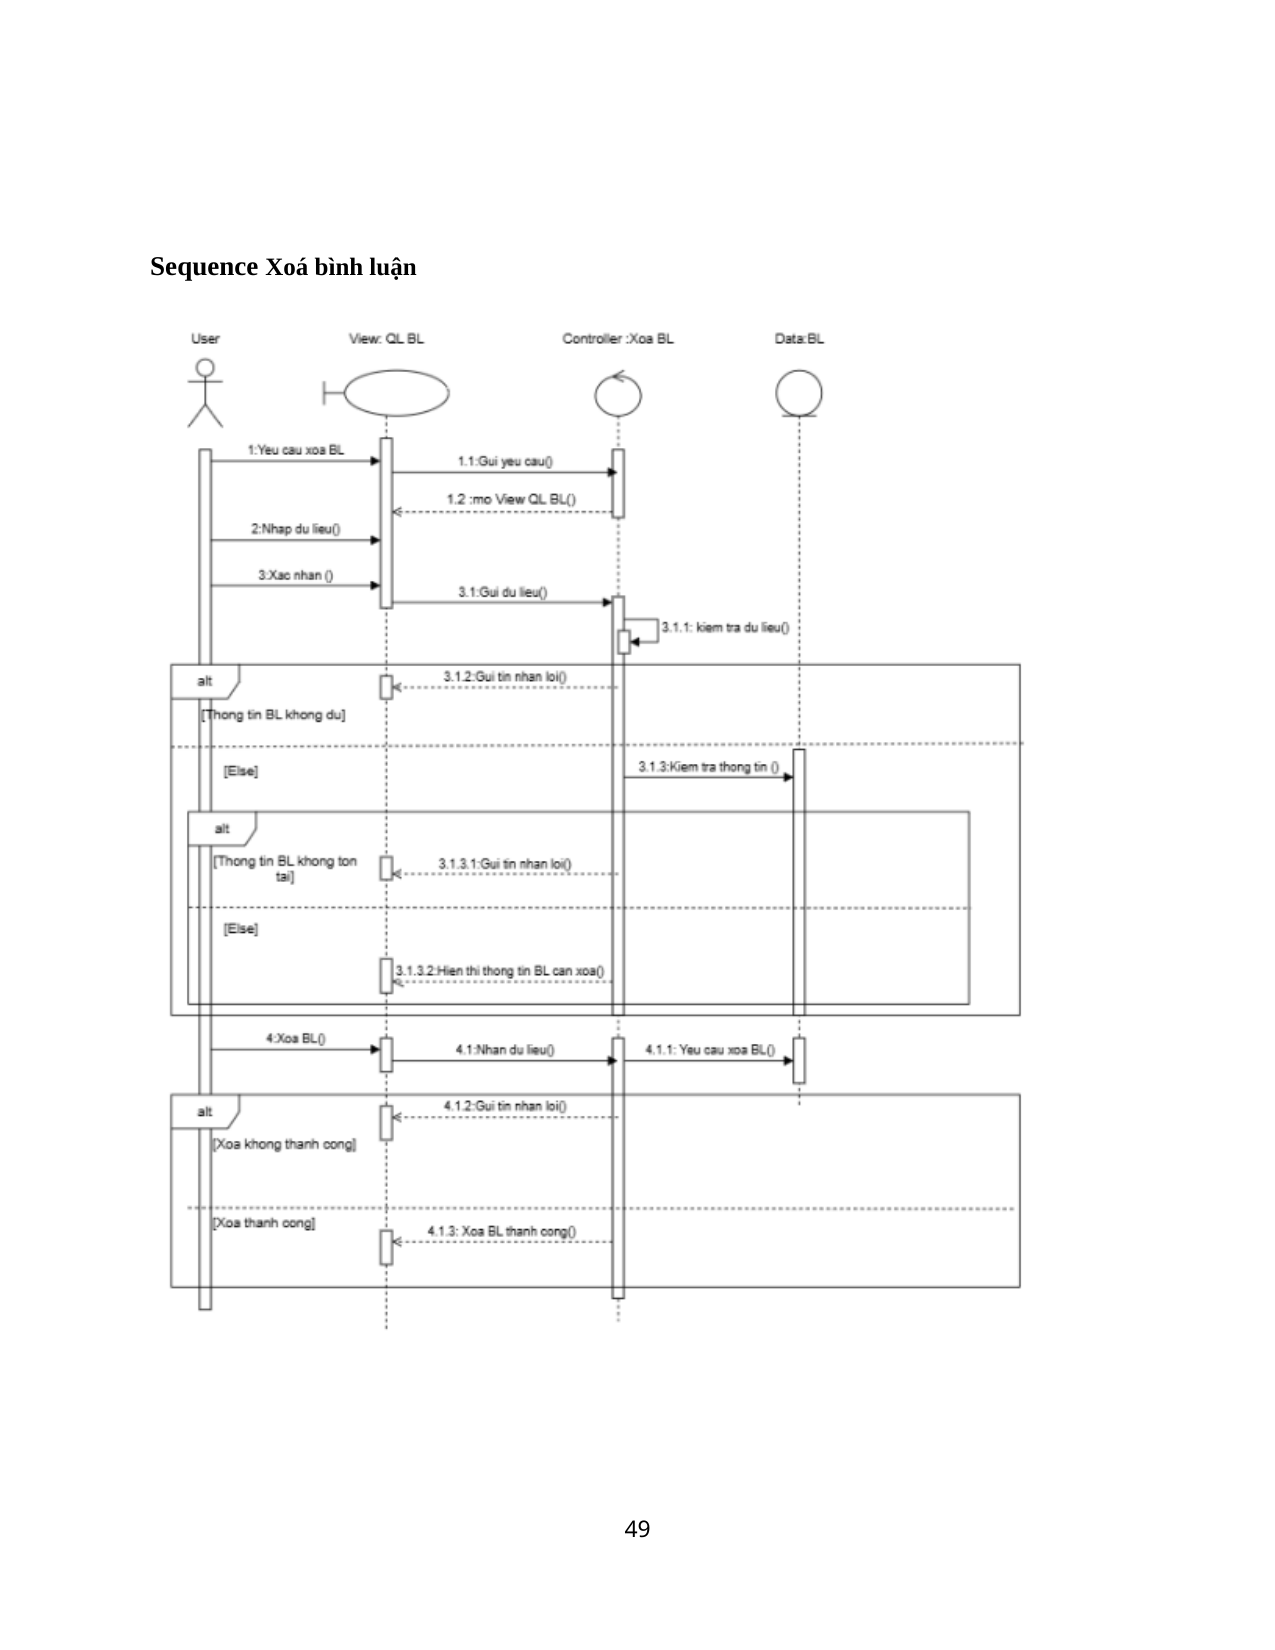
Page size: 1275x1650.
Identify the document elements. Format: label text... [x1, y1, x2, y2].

picture [150, 300, 1043, 1348]
text Sequence Xoá bình luận [150, 250, 1125, 282]
